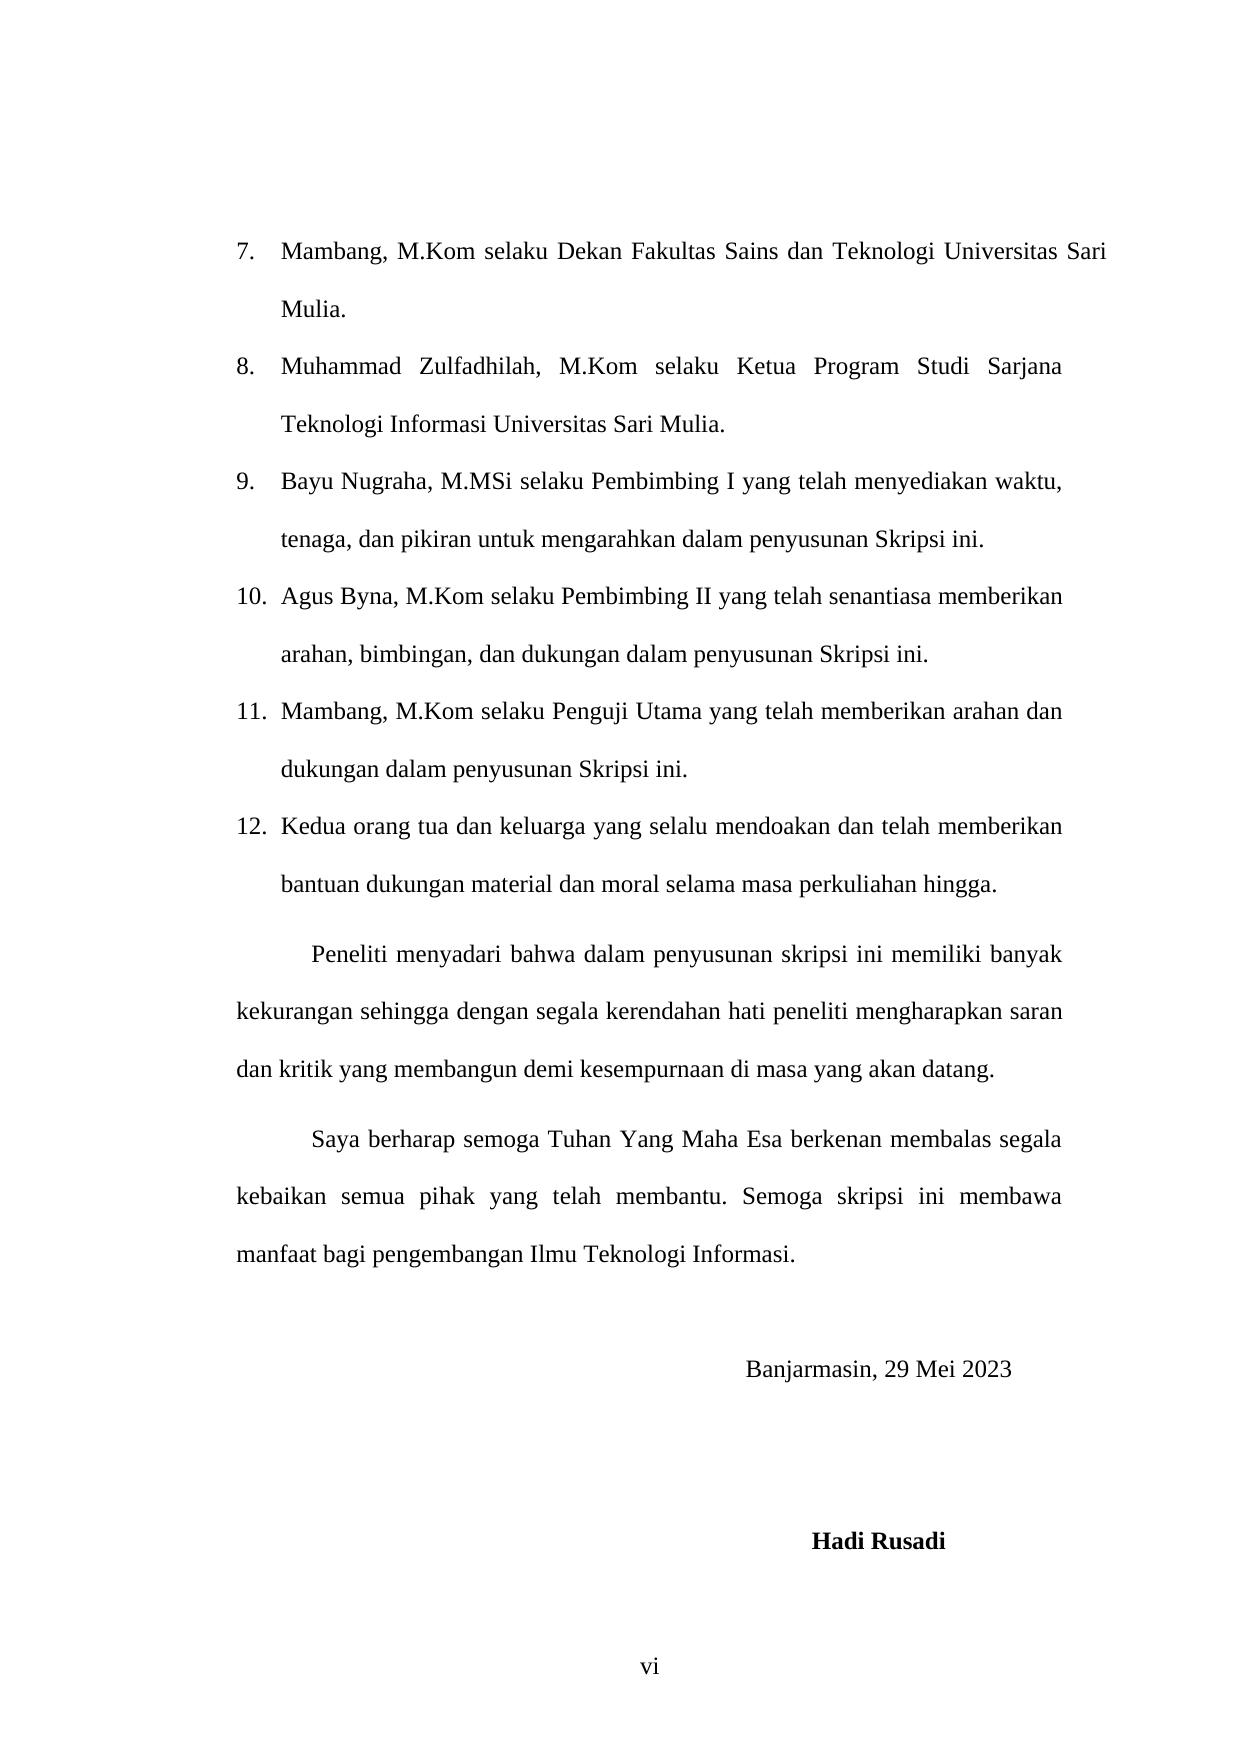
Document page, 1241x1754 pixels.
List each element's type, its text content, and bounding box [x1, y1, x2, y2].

subtitle Hadi Rusadi [694, 1526, 1063, 1555]
list Muhammad Zulfadhilah, M.Kom selaku Ketua Program Studi Sarjana Teknologi Informasi Universitas Sari Mulia. [236, 351, 1063, 437]
list Bayu Nugraha, M.MSi selaku Pembimbing I yang telah menyediakan waktu, tenaga, dan pikiran untuk mengarahkan dalam penyusunan Skripsi ini. [236, 466, 1063, 552]
text Banjarmasin, 29 Mei 2023 [694, 1354, 1063, 1382]
list Mambang, M.Kom selaku Dekan Fakultas Sains dan Teknologi Universitas Sari Mulia. [236, 236, 1107, 322]
text Saya berharap semoga Tuhan Yang Maha Esa berkenan membalas segala kebaikan semua pihak yang telah membantu. Semoga skripsi ini membawa manfaat bagi pengembangan Ilmu Teknologi Informasi. [236, 1124, 1063, 1267]
list Agus Byna, M.Kom selaku Pembimbing II yang telah senantiasa memberikan arahan, bimbingan, dan dukungan dalam penyusunan Skripsi ini. [236, 581, 1063, 667]
list Mambang, M.Kom selaku Penguji Utama yang telah memberikan arahan dan dukungan dalam penyusunan Skripsi ini. [236, 696, 1063, 782]
text Peneliti menyadari bahwa dalam penyusunan skripsi ini memiliki banyak kekurangan sehingga dengan segala kerendahan hati peneliti mengharapkan saran dan kritik yang membangun demi kesempurnaan di masa yang akan datang. [236, 939, 1063, 1082]
list Kedua orang tua dan keluarga yang selalu mendoakan dan telah memberikan bantuan dukungan material dan moral selama masa perkuliahan hingga. [236, 811, 1063, 897]
